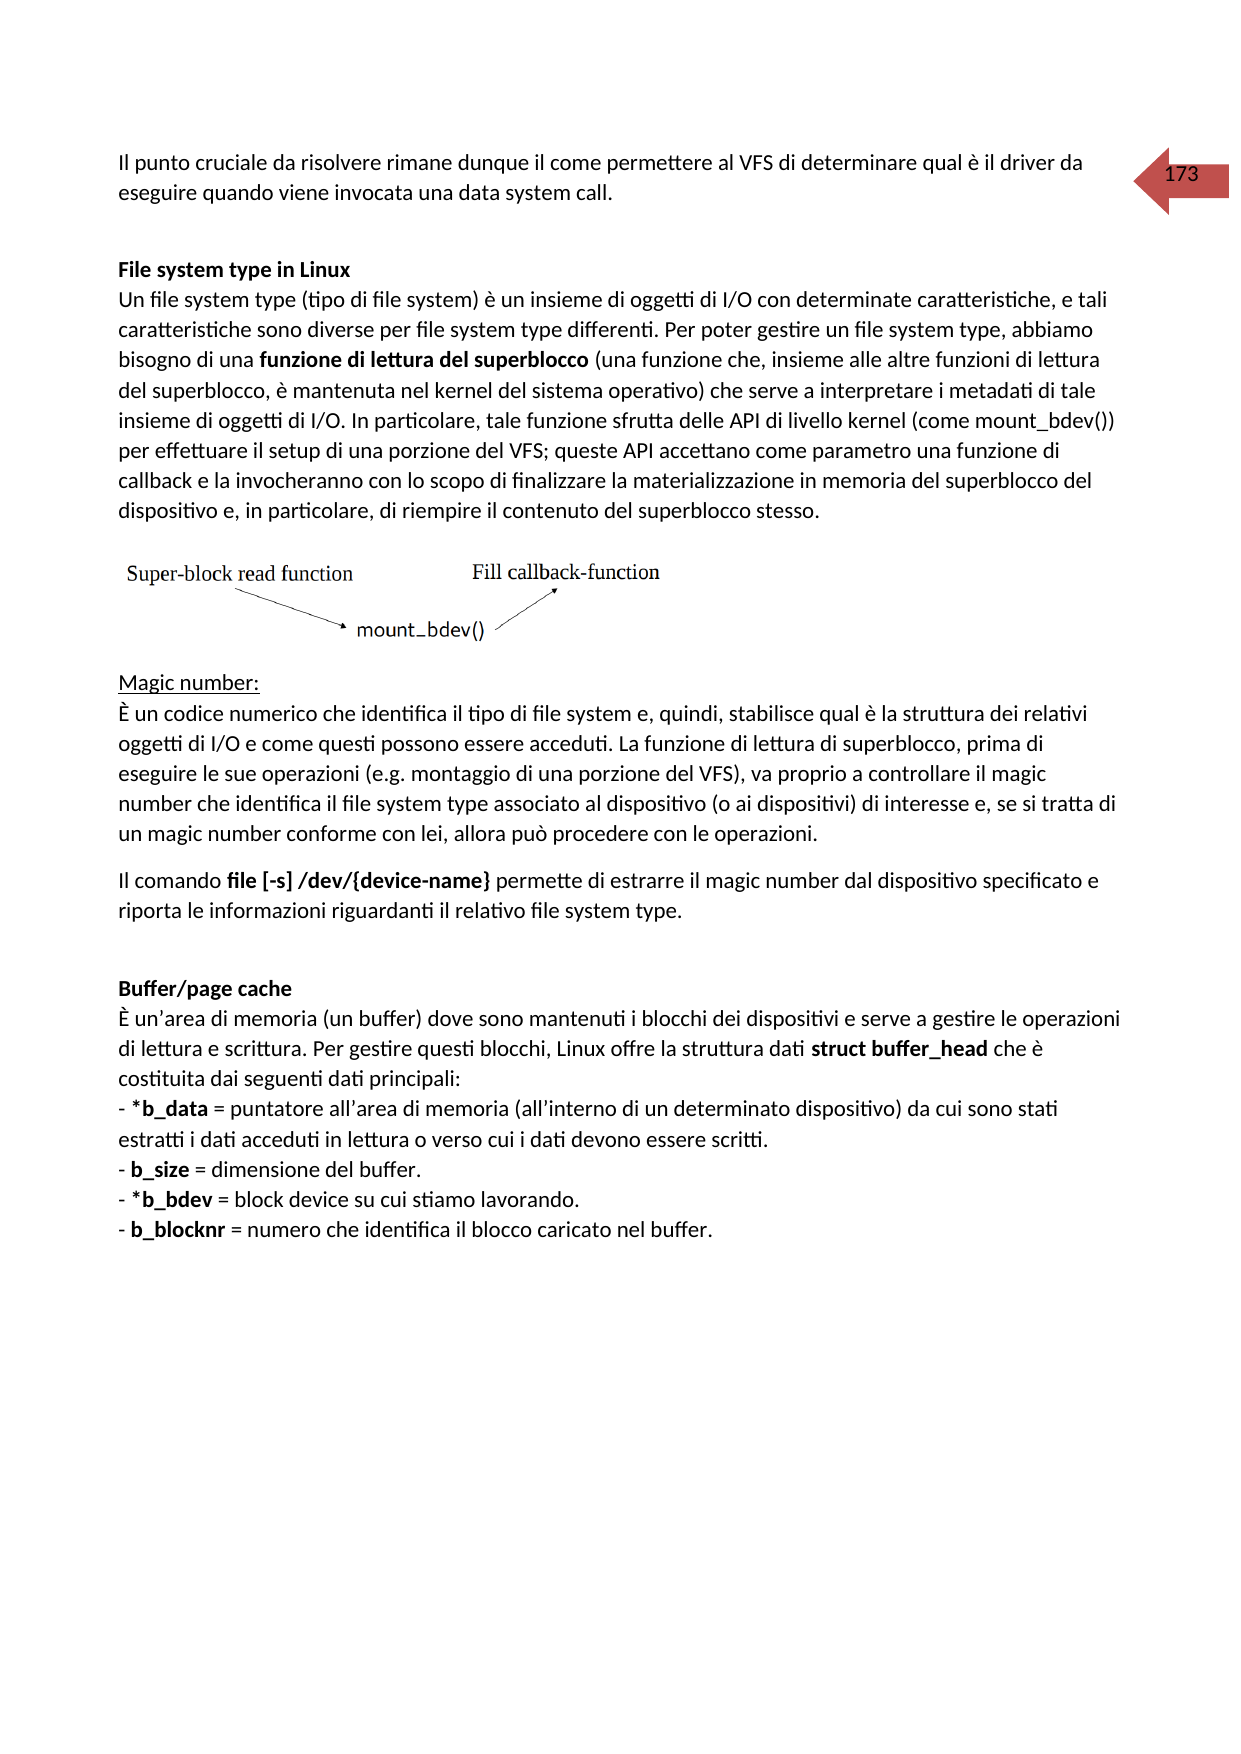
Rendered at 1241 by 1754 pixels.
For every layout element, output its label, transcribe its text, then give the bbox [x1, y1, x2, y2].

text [118, 148, 1122, 206]
text File system type in Linux Un file system type (tipo di file system) è un insieme di oggetti di I/O con determinate caratteristiche, e tali caratteristiche sono diverse per file system type differenti. Per poter gestire un file system type, abbiamo bisogno di una funzione di lettura del superblocco (una funzione che, insieme alle altre funzioni di lettura del superblocco, è mantenuta nel kernel del sistema operativo) che serve a interpretare i metadati di tale insieme di oggetti di I/O. In particolare, tale funzione sfrutta delle API di livello kernel (come mount_bdev()) per effettuare il setup di una porzione del VFS; queste API accettano come parametro una funzione di callback e la invocheranno con lo scopo di finalizzare la materializzazione in memoria del superblocco del dispositivo e, in particolare, di riempire il contenuto del superblocco stesso. [118, 225, 1122, 524]
picture [118, 543, 676, 650]
text Magic number: È un codice numerico che identifica il tipo di file system e, quindi, stabilisce qual è la struttura dei relativi oggetti di I/O e come questi possono essere acceduti. La funzione di lettura di superblocco, prima di eseguire le sue operazioni (e.g. montaggio di una porzione del VFS), va proprio a controllare il magic number che identifica il file system type associato al dispositivo (o ai dispositivi) di interesse e, se si tratta di un magic number conforme con lei, allora può procedere con le operazioni. [118, 668, 1122, 848]
text Il comando file [-s] /dev/{device-name} permette di estrarre il magic number dal dispositivo specificato e riporta le informazioni riguardanti il relativo file system type. [118, 866, 1122, 925]
text Buffer/page cache È un’area di memoria (un buffer) dove sono mantenuti i blocchi dei dispositivi e serve a gestire le operazioni di lettura e scrittura. Per gestire questi blocchi, Linux offre la struttura dati struct buffer_head che è costituita dai seguenti dati principali: - *b_data = puntatore all’area di memoria (all’interno di un determinato dispositivo) da cui sono stati estratti i dati acceduti in lettura o verso cui i dati devono essere scritti. - b_size = dimensione del buffer. - *b_bdev = block device su cui stiamo lavorando. - b_blocknr = numero che identifica il blocco caricato nel buffer. [118, 943, 1122, 1243]
